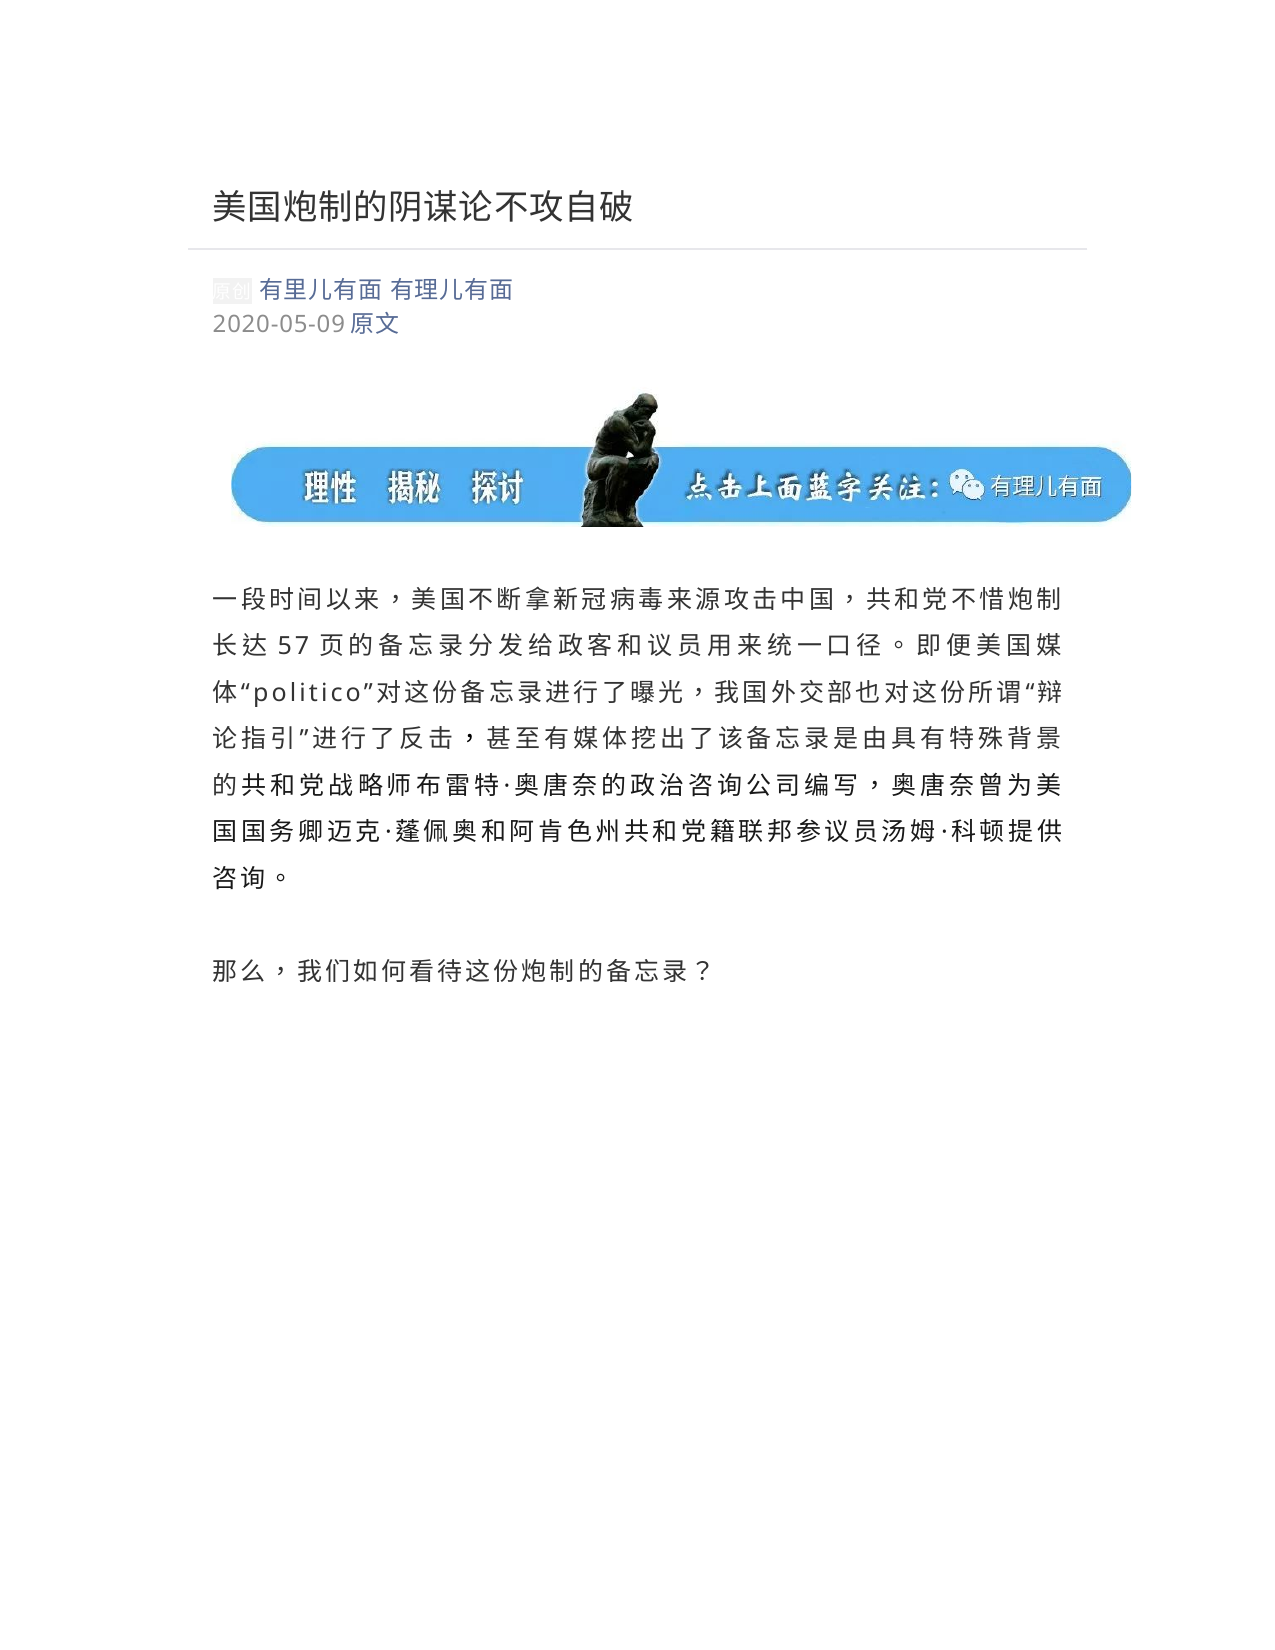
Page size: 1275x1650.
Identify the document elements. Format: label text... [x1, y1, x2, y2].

text 那么，我们如何看待这份炮制的备忘录？ [212, 941, 1062, 987]
text 一段时间以来，美国不断拿新冠病毒来源攻击中国，共和党不惜炮制长达57页的备忘录分发给政客和议员用来统一口径。即便美国媒体“politico”对这份备忘录进行了曝光，我国外交部也对这份所谓“辩论指引”进行了反击，甚至有媒体挖出了该备忘录是由具有特殊背景的共和党战略师布雷特·奥唐奈的政治咨询公司编写，奥唐奈曾为美国国务卿迈克·蓬佩奥和阿肯色州共和党籍联邦参议员汤姆·科顿提供咨询。 [212, 569, 1062, 894]
picture [231, 374, 1132, 527]
text 2020-05-09原文 发表于 [212, 306, 1062, 340]
title 美国炮制的阴谋论不攻自破 [187, 150, 1087, 250]
list 原创 有里儿有面 有理儿有面 [212, 272, 1062, 306]
